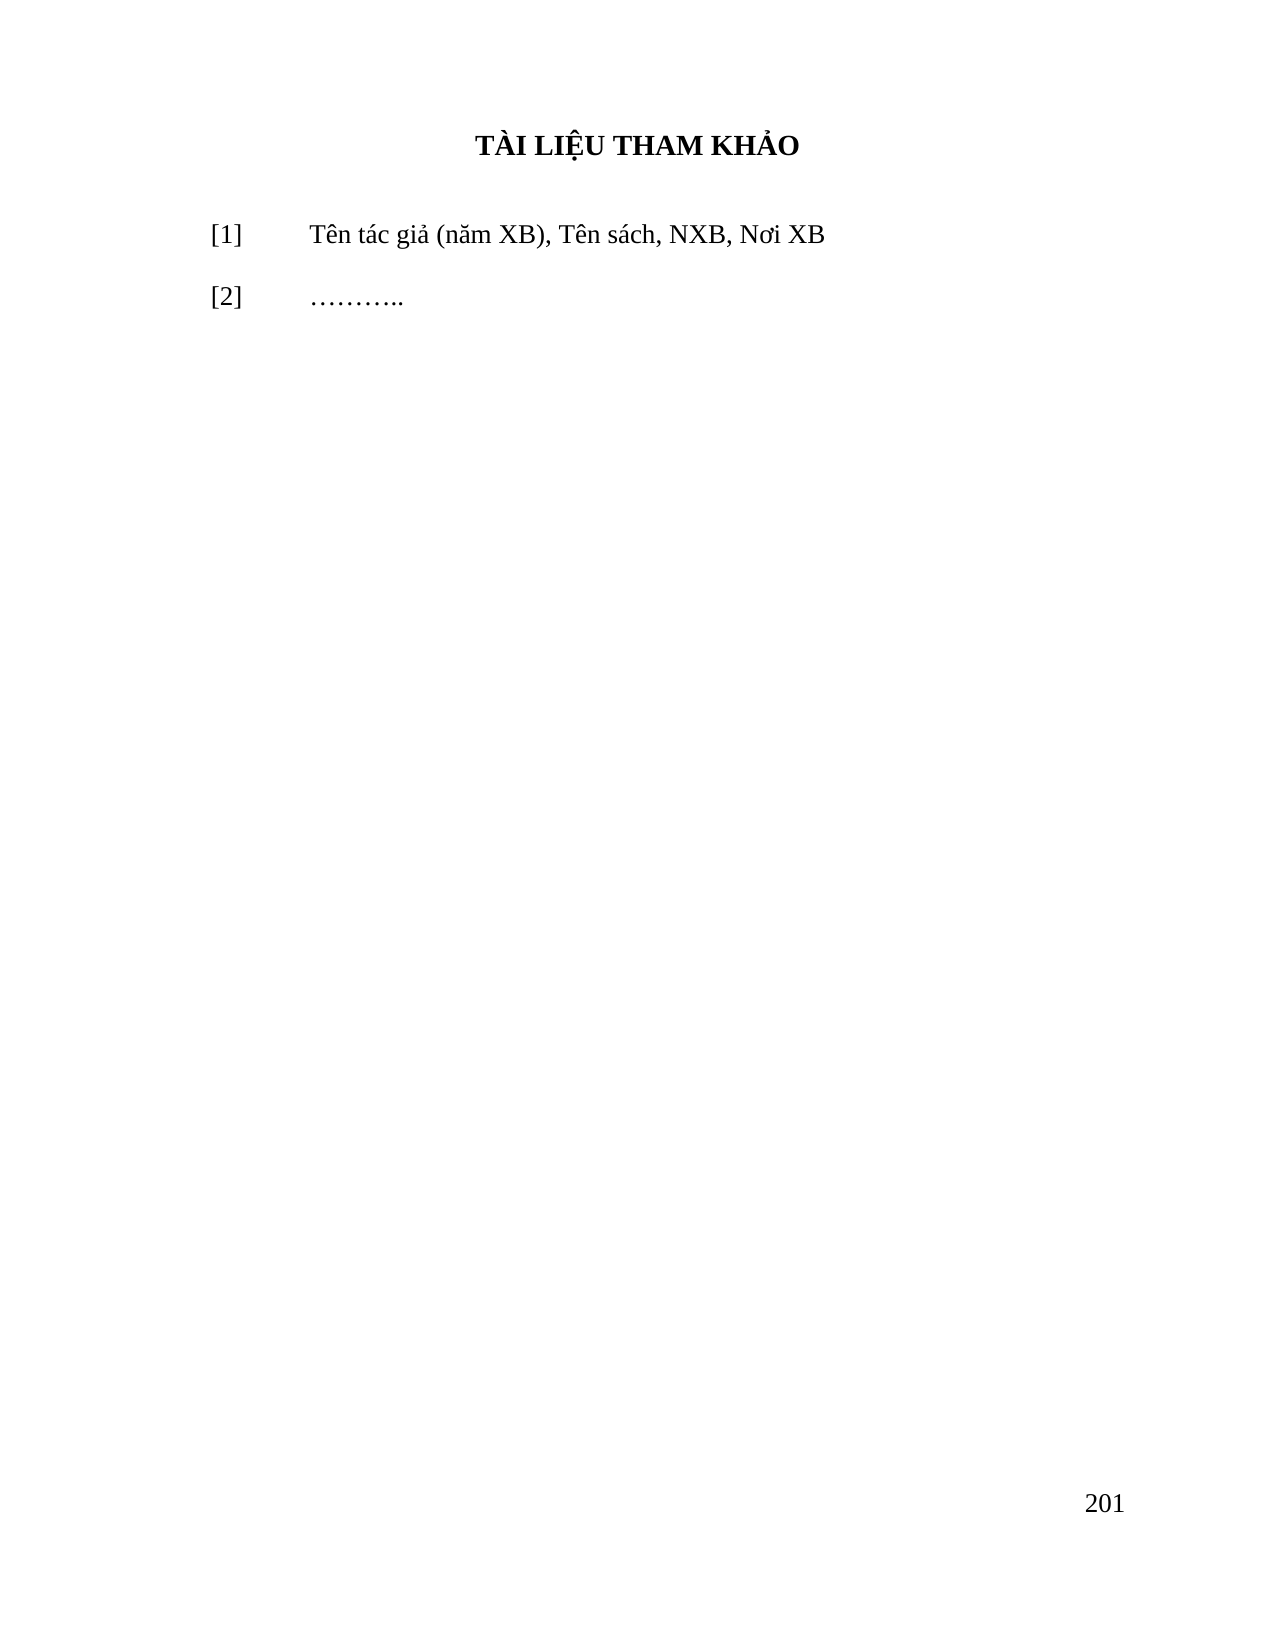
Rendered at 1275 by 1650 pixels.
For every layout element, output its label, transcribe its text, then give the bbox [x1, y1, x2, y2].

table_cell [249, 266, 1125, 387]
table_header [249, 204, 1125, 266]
list TÀI LIỆU THAM KHẢO [150, 128, 1125, 162]
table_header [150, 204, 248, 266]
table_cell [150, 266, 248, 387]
